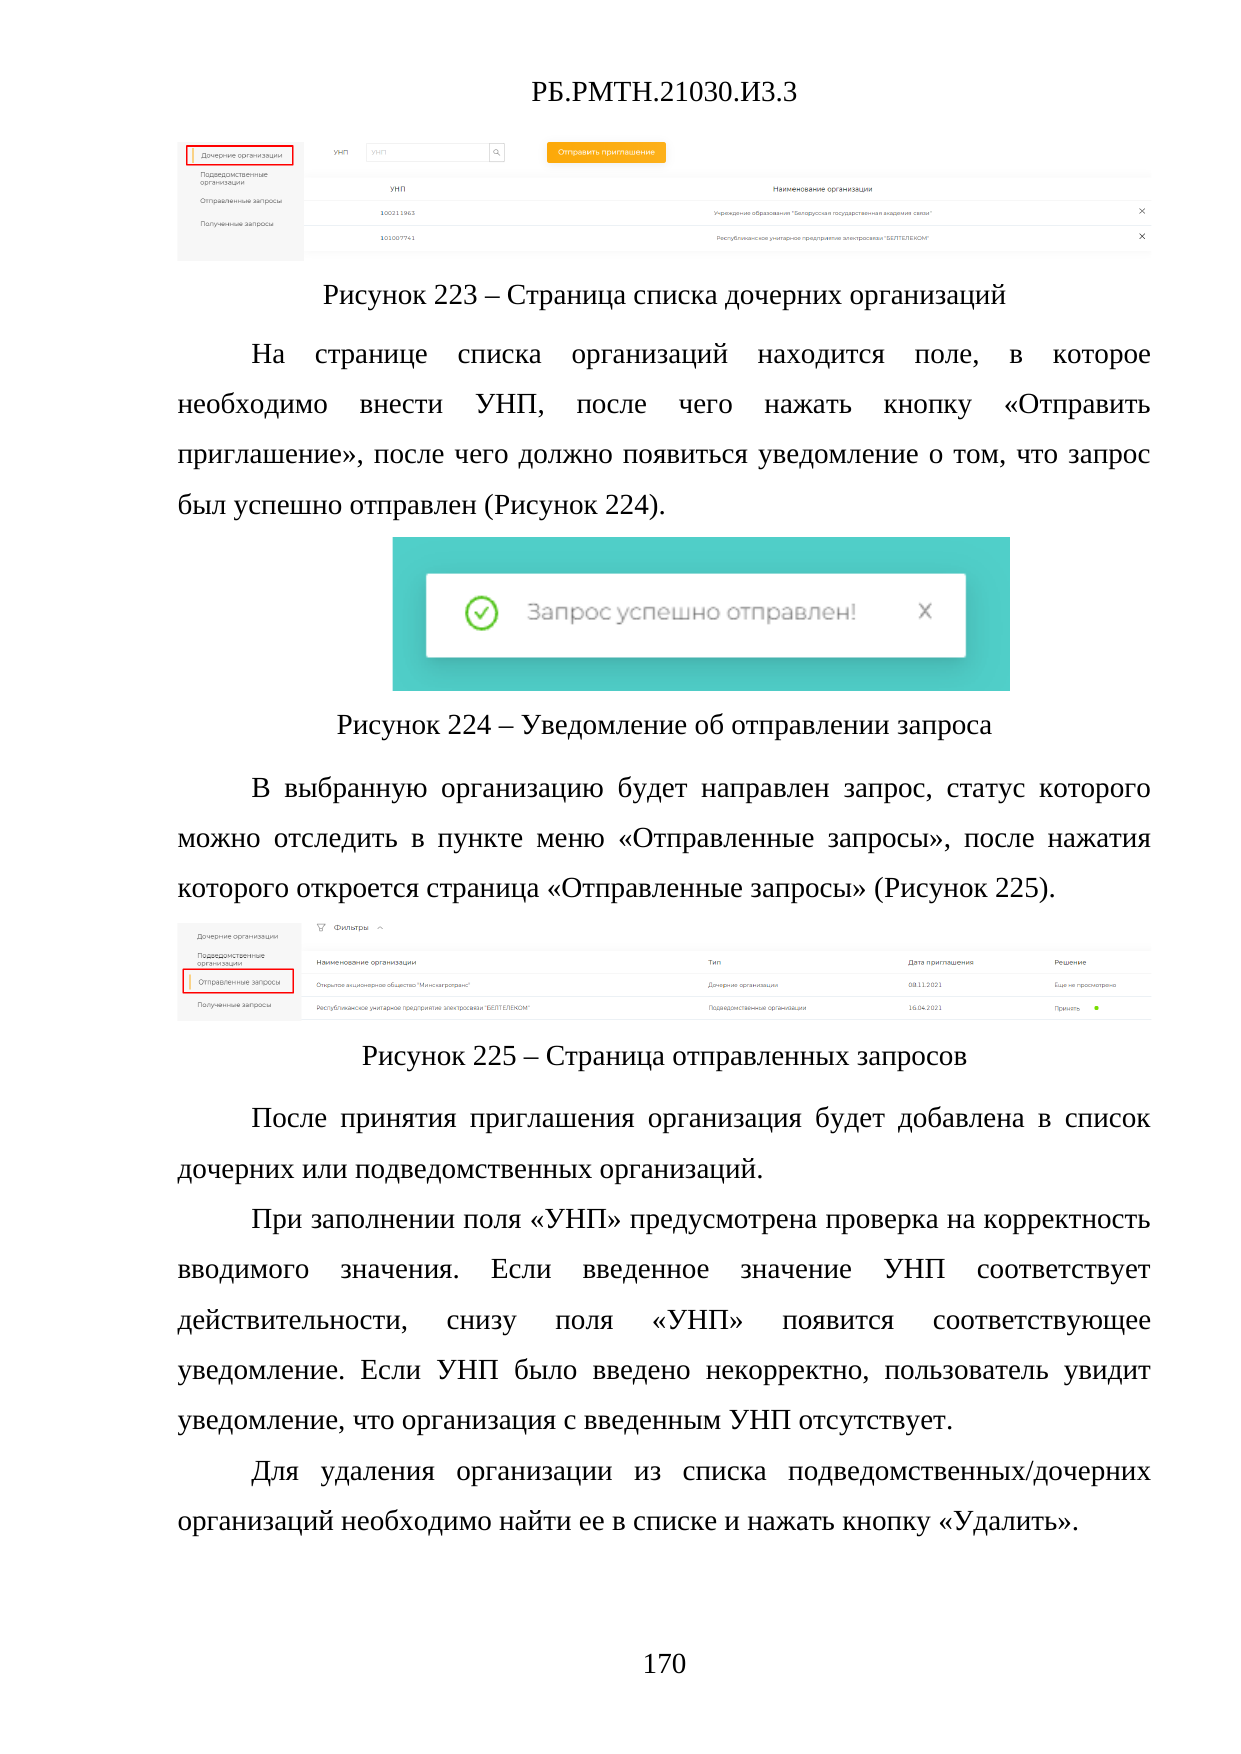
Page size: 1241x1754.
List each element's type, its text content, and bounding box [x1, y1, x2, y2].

picture [392, 537, 1010, 691]
text Для удаления организации из списка подведомственных/дочерних организаций необходимо найти ее в списке и нажать кнопку «Удалить». [177, 1453, 1152, 1537]
picture [177, 920, 1152, 1021]
text На странице списка организаций находится поле, в которое необходимо внести УНП, после чего нажать кнопку «Отправить приглашение», после чего должно появиться уведомление о том, что запрос был успешно отправлен (Рисунок 224). [177, 336, 1152, 520]
picture [177, 132, 1152, 261]
text Рисунок 225 – Страница отправленных запросов [177, 1038, 1152, 1071]
text Рисунок 223 – Страница списка дочерних организаций [177, 277, 1152, 311]
text В выбранную организацию будет направлен запрос, статус которого можно отследить в пункте меню «Отправленные запросы», после нажатия которого откроется страница «Отправленные запросы» (Рисунок 225). [177, 770, 1152, 904]
text После принятия приглашения организация будет добавлена в список дочерних или подведомственных организаций. [177, 1101, 1152, 1184]
text При заполнении поля «УНП» предусмотрена проверка на корректность вводимого значения. Если введенное значение УНП соответствует действительности, снизу поля «УНП» появится соответствующее уведомление. Если УНП было введено некорректно, пользователь увидит уведомление, что организация с введенным УНП отсутствует. [177, 1201, 1152, 1436]
text Рисунок 224 – Уведомление об отправлении запроса [177, 707, 1152, 741]
